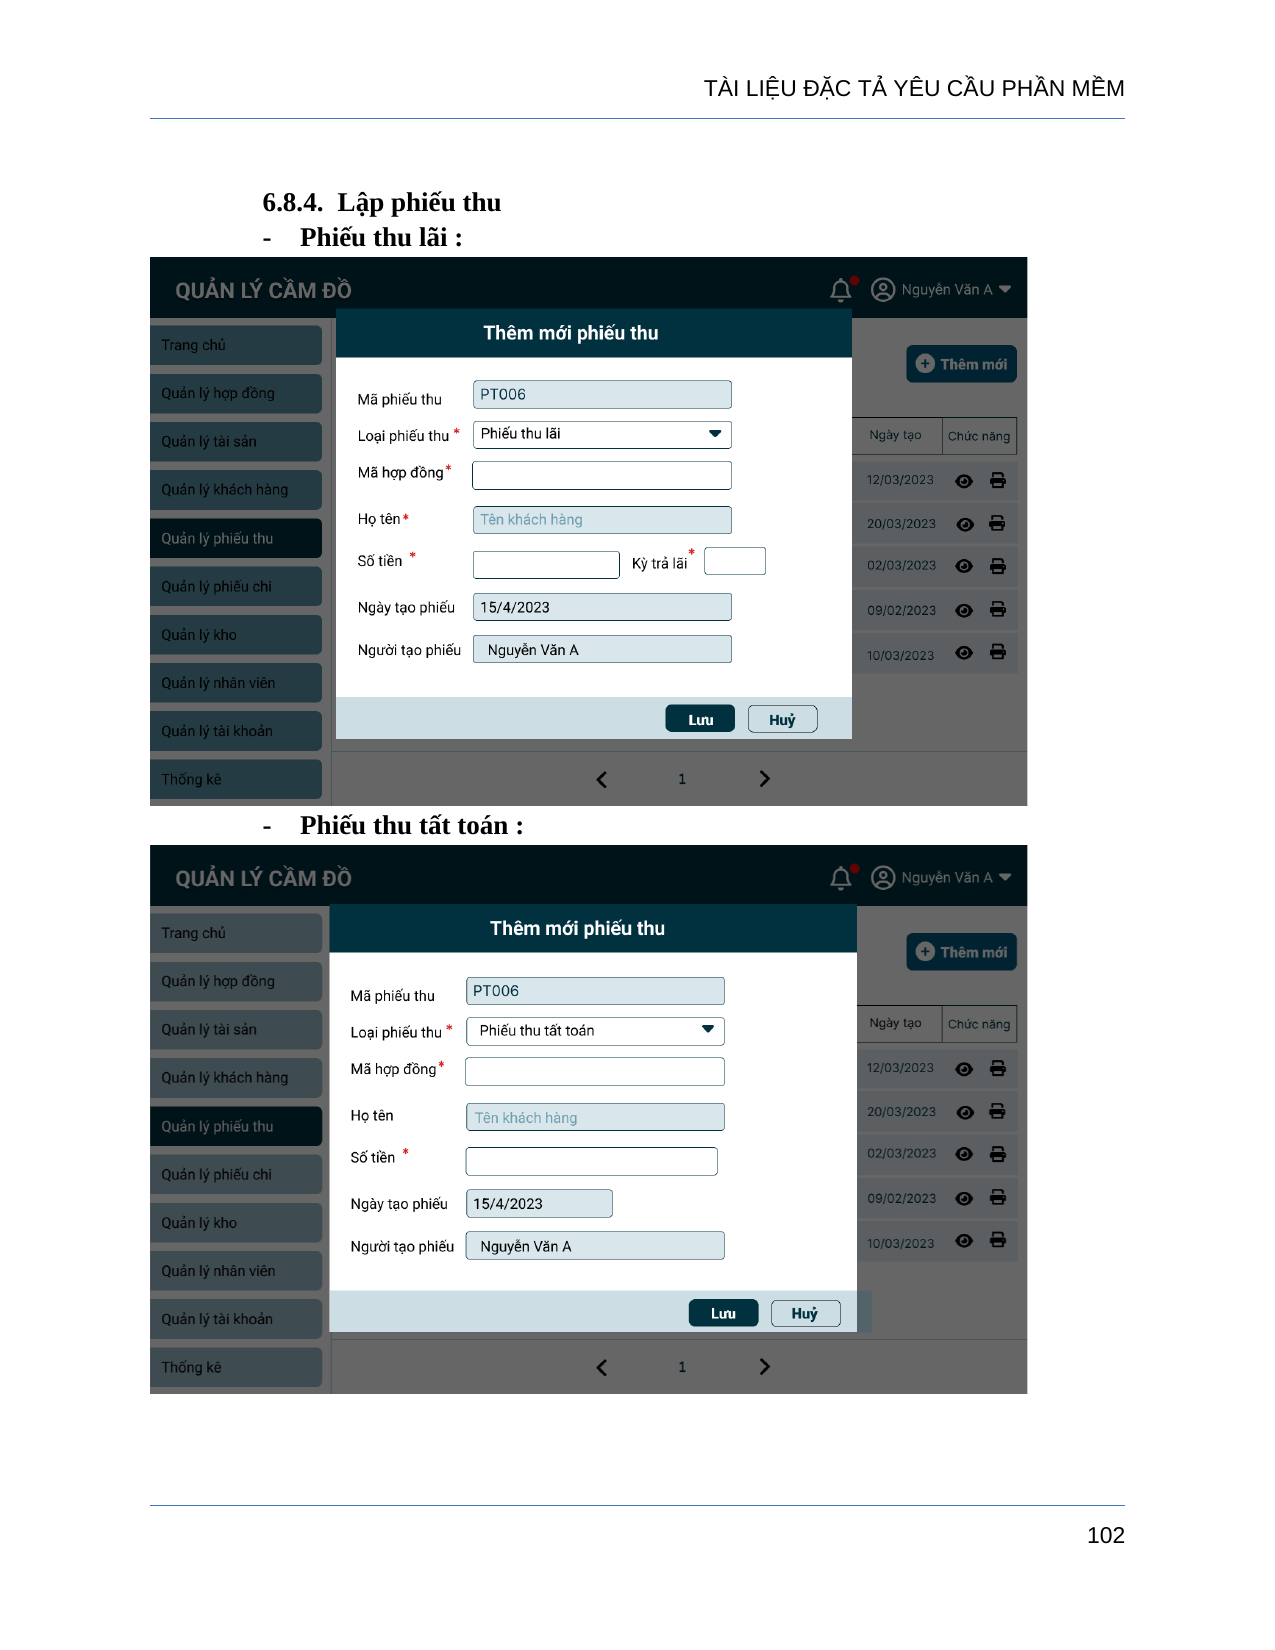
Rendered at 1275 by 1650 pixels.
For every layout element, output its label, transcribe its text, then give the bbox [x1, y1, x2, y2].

picture [150, 845, 1028, 1394]
list Phiếu thu tất toán : [262, 809, 1125, 841]
list Phiếu thu lãi : [262, 221, 1125, 253]
list Lập phiếu thu [262, 186, 1125, 217]
picture [150, 257, 1028, 806]
